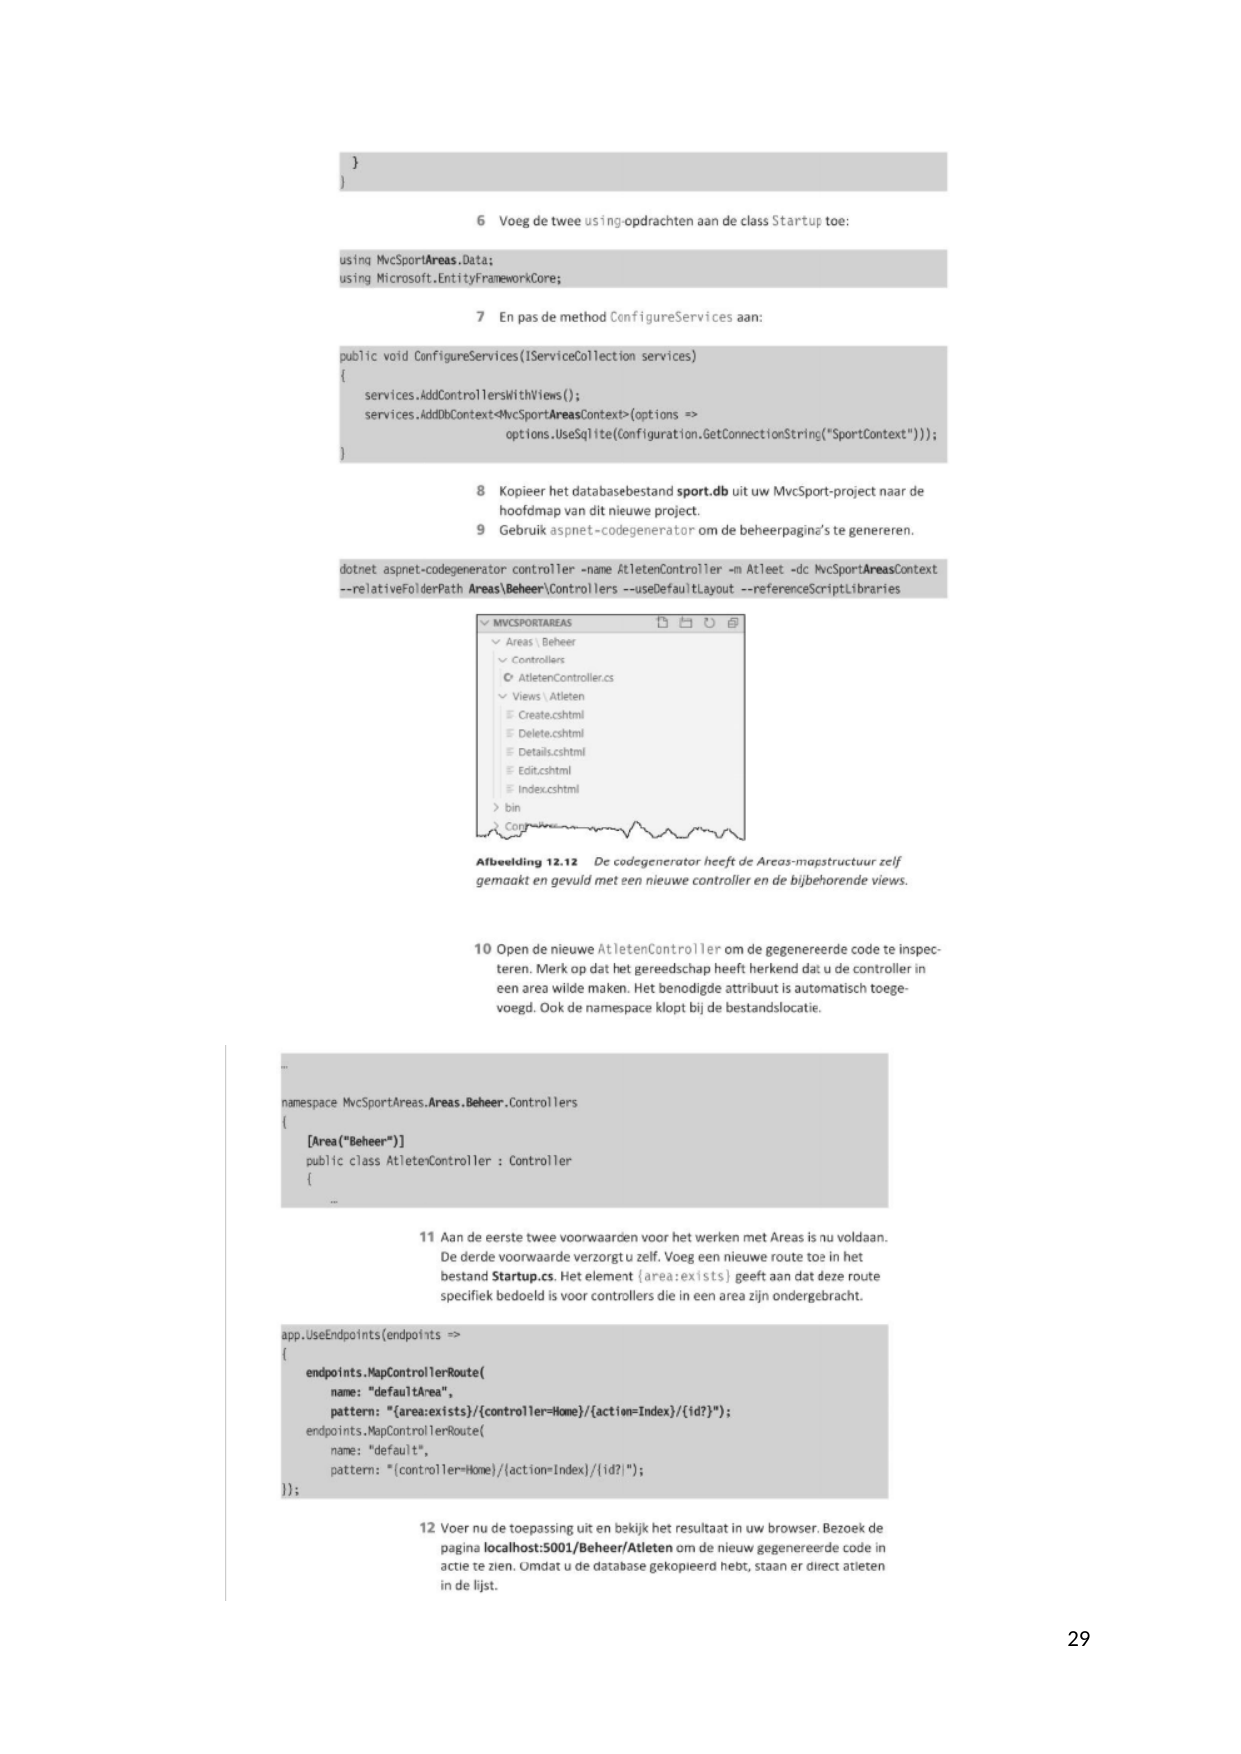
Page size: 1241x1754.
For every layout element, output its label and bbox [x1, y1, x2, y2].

picture [225, 923, 993, 1027]
picture [225, 150, 991, 905]
picture [225, 1045, 994, 1601]
